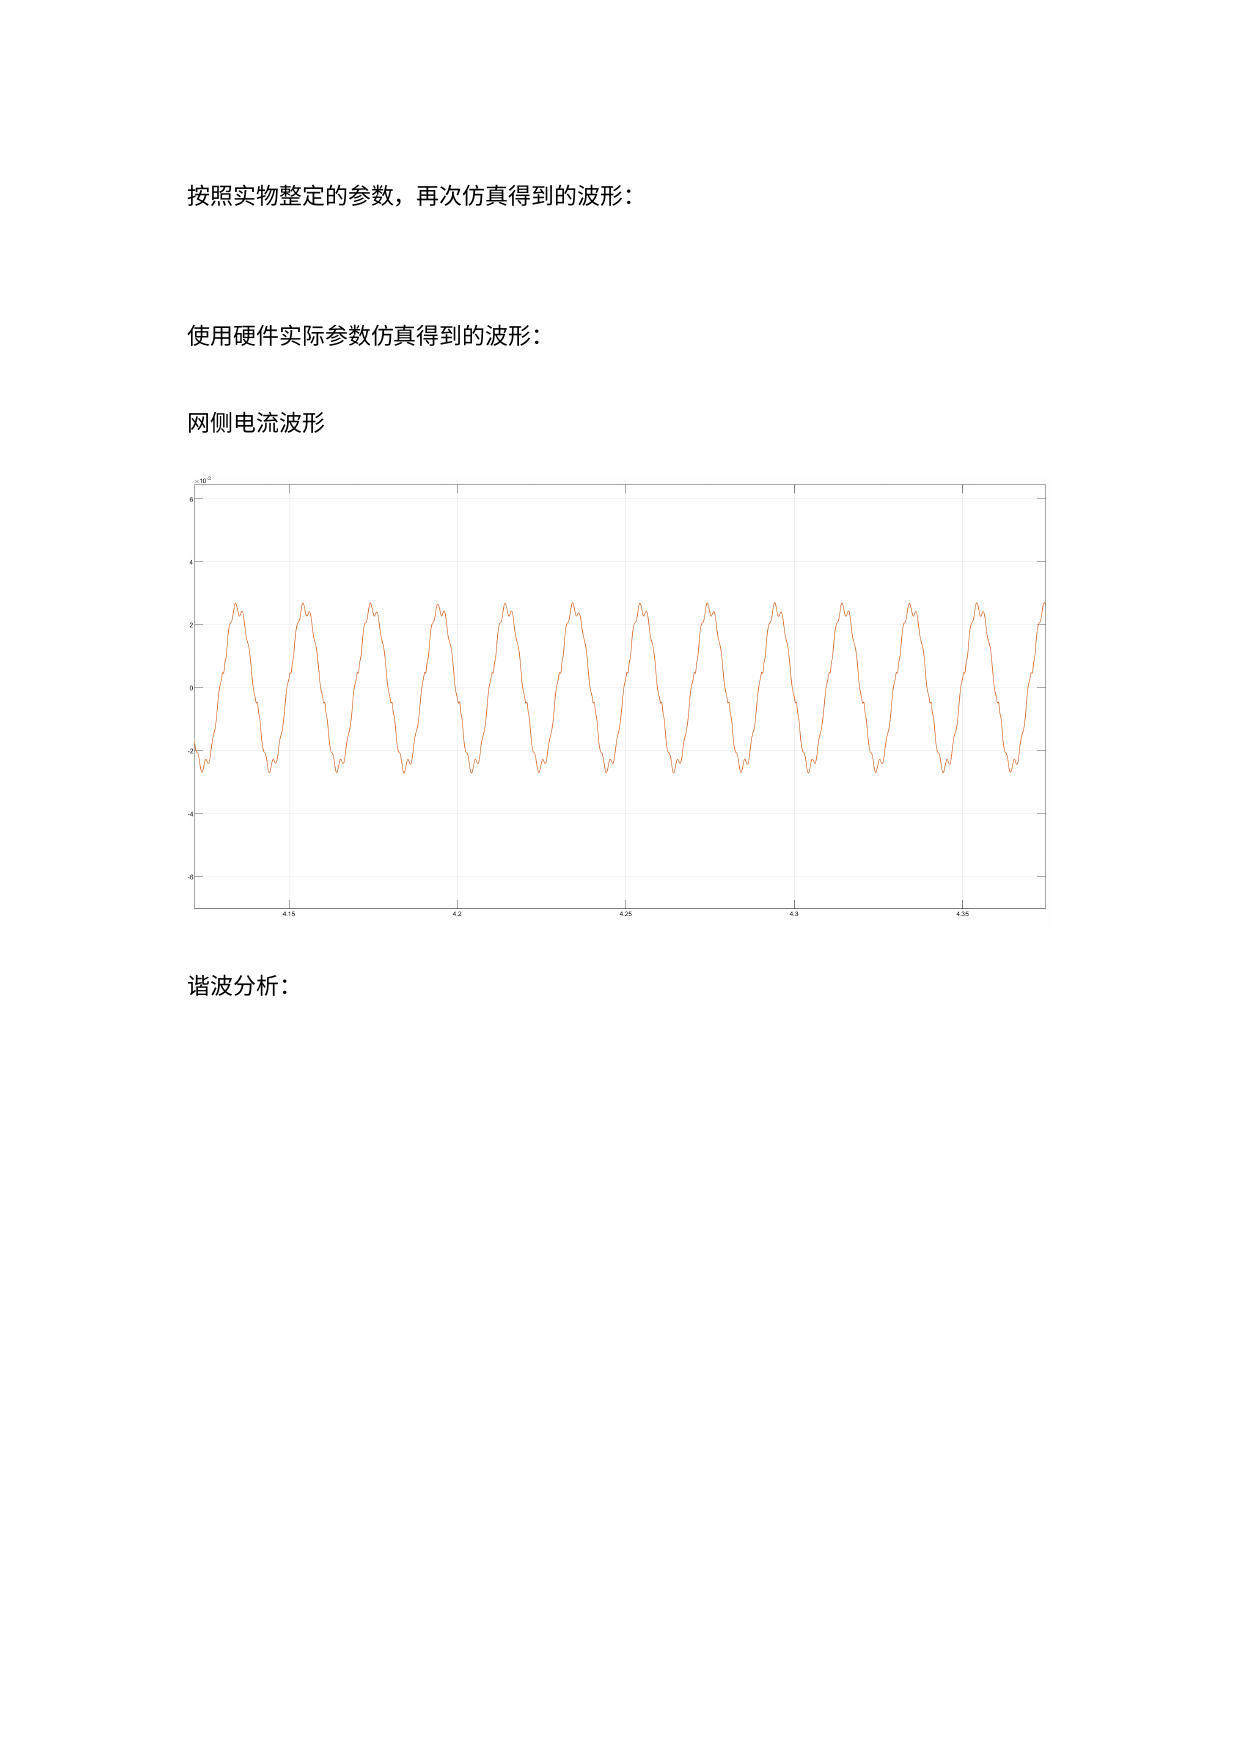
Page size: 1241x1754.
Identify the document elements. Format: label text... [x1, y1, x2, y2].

text 网侧电流波形 [187, 389, 1053, 454]
text 使用硬件实际参数仿真得到的波形： [187, 302, 1053, 367]
text 按照实物整定的参数，再次仿真得到的波形： [187, 162, 1053, 227]
picture [187, 475, 1053, 930]
text 谐波分析： [187, 952, 1053, 1017]
